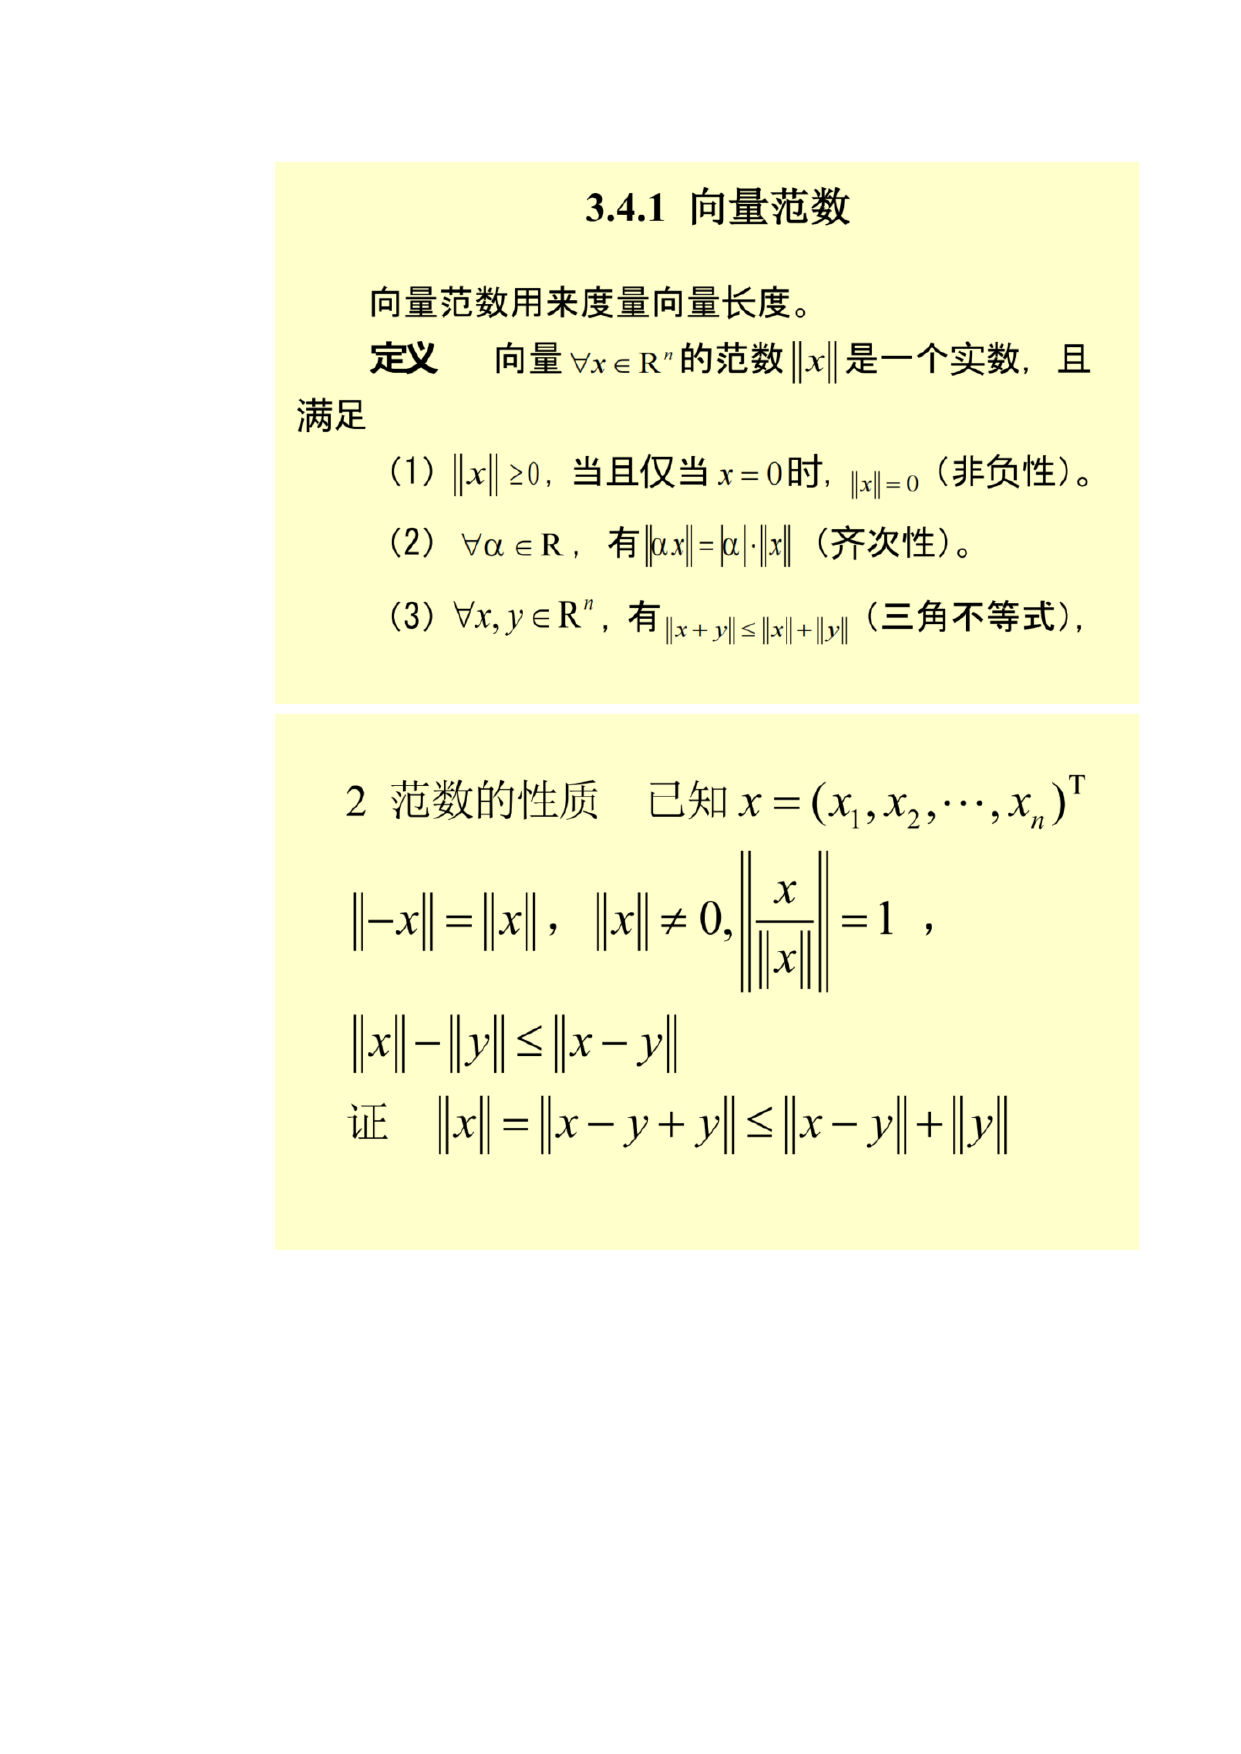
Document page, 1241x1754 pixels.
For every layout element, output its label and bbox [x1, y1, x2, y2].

picture [275, 714, 1140, 1250]
picture [275, 162, 1140, 704]
